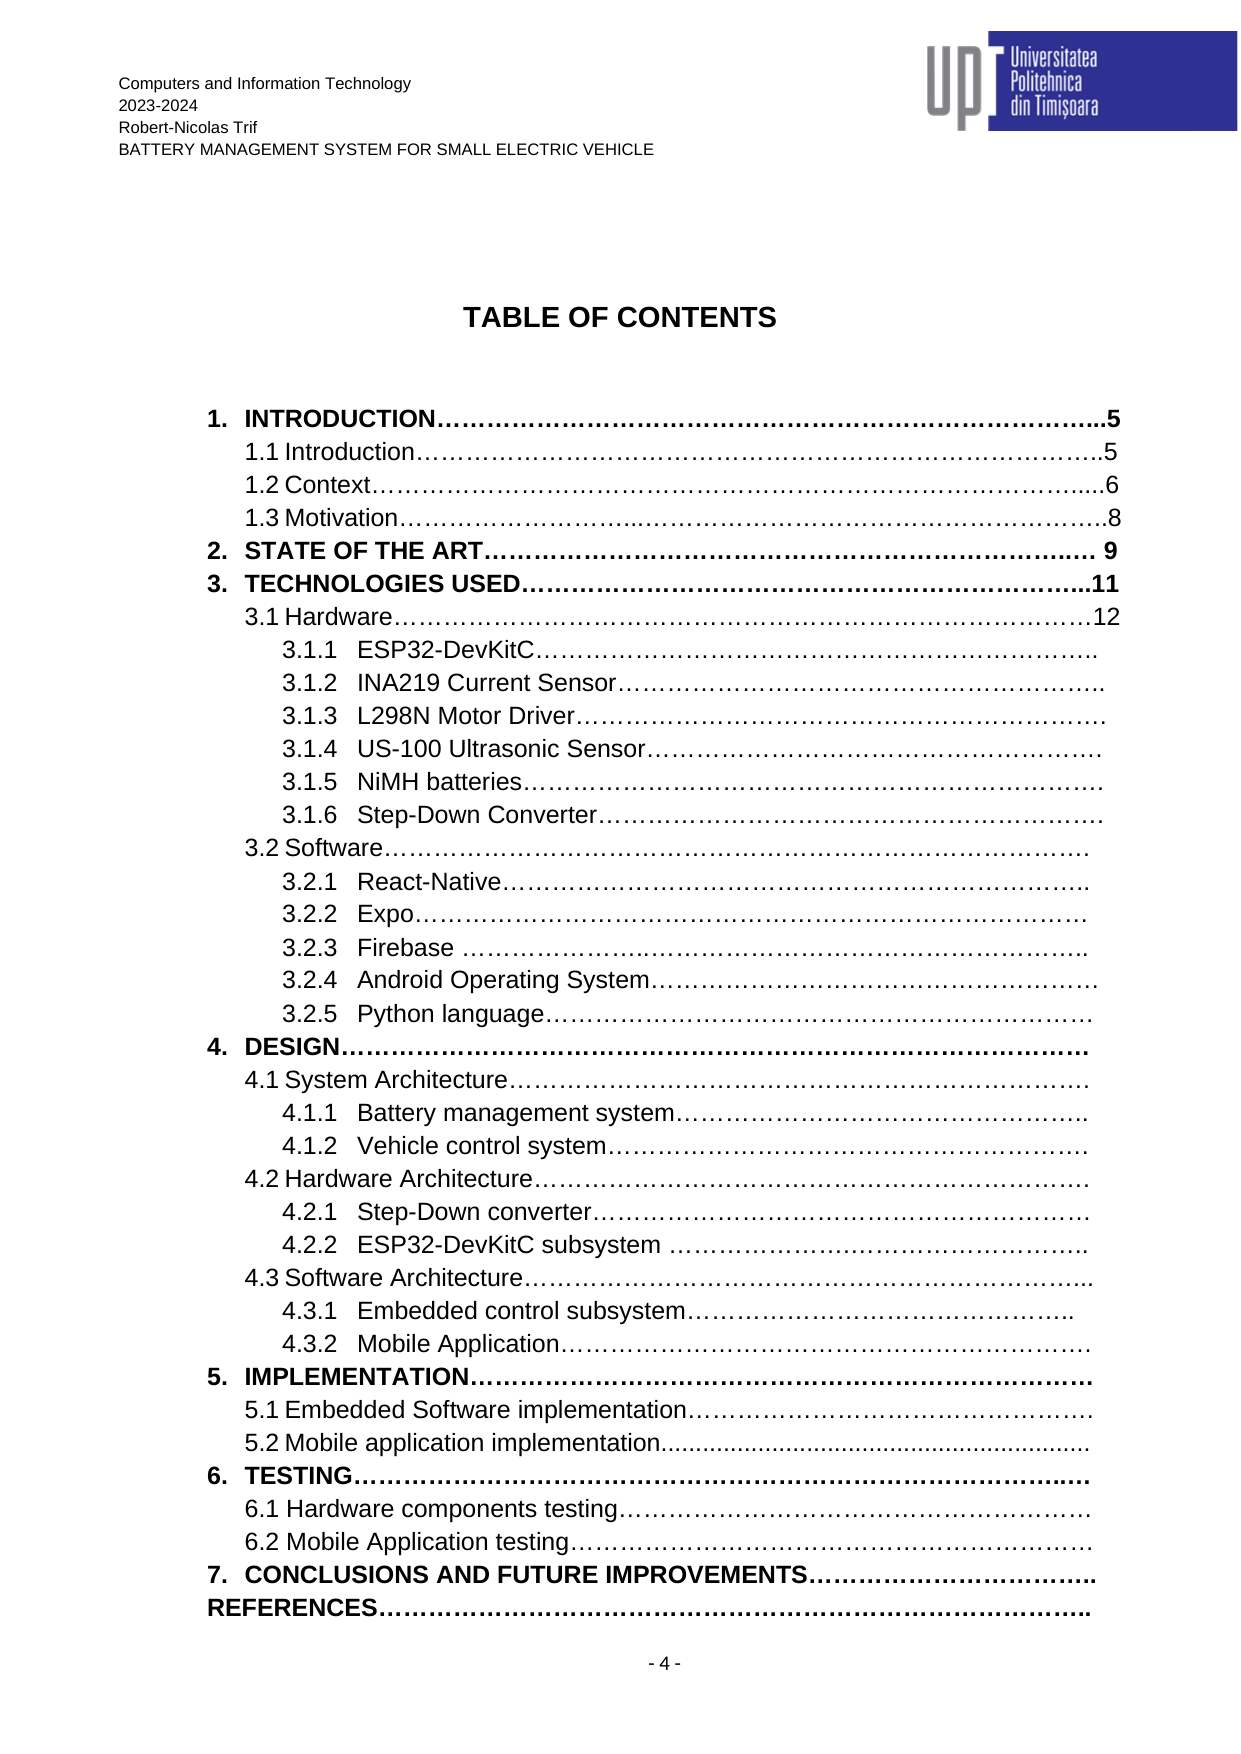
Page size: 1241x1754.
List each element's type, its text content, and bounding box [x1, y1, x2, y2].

list 6.2 Mobile Application testing……………………………………………………… [244, 1527, 1122, 1556]
list ESP32-DevKitC subsystem ………………….……………………….. [282, 1230, 1122, 1258]
list INTRODUCTION……………………………………………………………………...5 [207, 404, 1122, 433]
list Hardware…………………………………………………………………………12 [244, 602, 1122, 631]
list IMPLEMENTATION………………………………………………………………… [207, 1362, 1122, 1391]
list Introduction………………………………………………………………………..5 [244, 437, 1122, 466]
list L298N Motor Driver………………………………………………………. [282, 701, 1122, 730]
list Software…………………………………………………………………………. [244, 833, 1122, 862]
list System Architecture……………………………………………………………. [244, 1064, 1122, 1093]
list Vehicle control system…………………………………………………. [282, 1131, 1122, 1159]
list STATE OF THE ART……………………………………………………………..… 9 [207, 536, 1122, 565]
list Firebase …………………..…………………………………………….. [282, 932, 1122, 961]
list NiMH batteries……………………………………………………………. [282, 767, 1122, 796]
list Step-Down Converter……………………………………………………. [282, 800, 1122, 829]
title TABLE OF CONTENTS [118, 299, 1122, 333]
list Step-Down converter…………………………………………………… [282, 1197, 1122, 1225]
list Battery management system………………………………………….. [282, 1098, 1122, 1126]
list INA219 Current Sensor………………………………………………….. [282, 668, 1122, 697]
list React-Native…………………………………………………………….. [282, 866, 1122, 895]
list 6.1 Hardware components testing………………………………………………… [244, 1494, 1122, 1523]
text REFERENCES………………………………………………………………………….. [207, 1593, 1122, 1622]
list TECHNOLOGIES USED…………………………………………………………...11 [207, 569, 1122, 598]
picture [927, 31, 1238, 131]
list CONCLUSIONS AND FUTURE IMPROVEMENTS…………………………….. [207, 1560, 1122, 1589]
list TESTING…………………………………………………………………………..… [207, 1461, 1122, 1489]
list Embedded control subsystem……………………………………….. [282, 1296, 1122, 1324]
list Software Architecture…………………………………………………………... [244, 1263, 1122, 1291]
list ESP32-DevKitC………………………………………………………….. [282, 635, 1122, 664]
list Mobile application implementation.............................................................. [244, 1428, 1122, 1457]
list DESIGN……………………………………………………………………………… [207, 1032, 1122, 1060]
list Embedded Software implementation…………………………………………. [244, 1395, 1122, 1423]
list Expo……………………………………………………………………… [282, 899, 1122, 928]
list Android Operating System……………………………………………… [282, 966, 1122, 994]
list Motivation………………………...………………………………………………..8 [244, 503, 1122, 532]
list Python language………………………………………………………… [282, 998, 1122, 1027]
list US-100 Ultrasonic Sensor………………………………………………. [282, 734, 1122, 763]
list Mobile Application………………………………………………………. [282, 1329, 1122, 1357]
list Context………………………………………………………………………….....6 [244, 470, 1122, 499]
list Hardware Architecture…………………………………………………………. [244, 1164, 1122, 1192]
